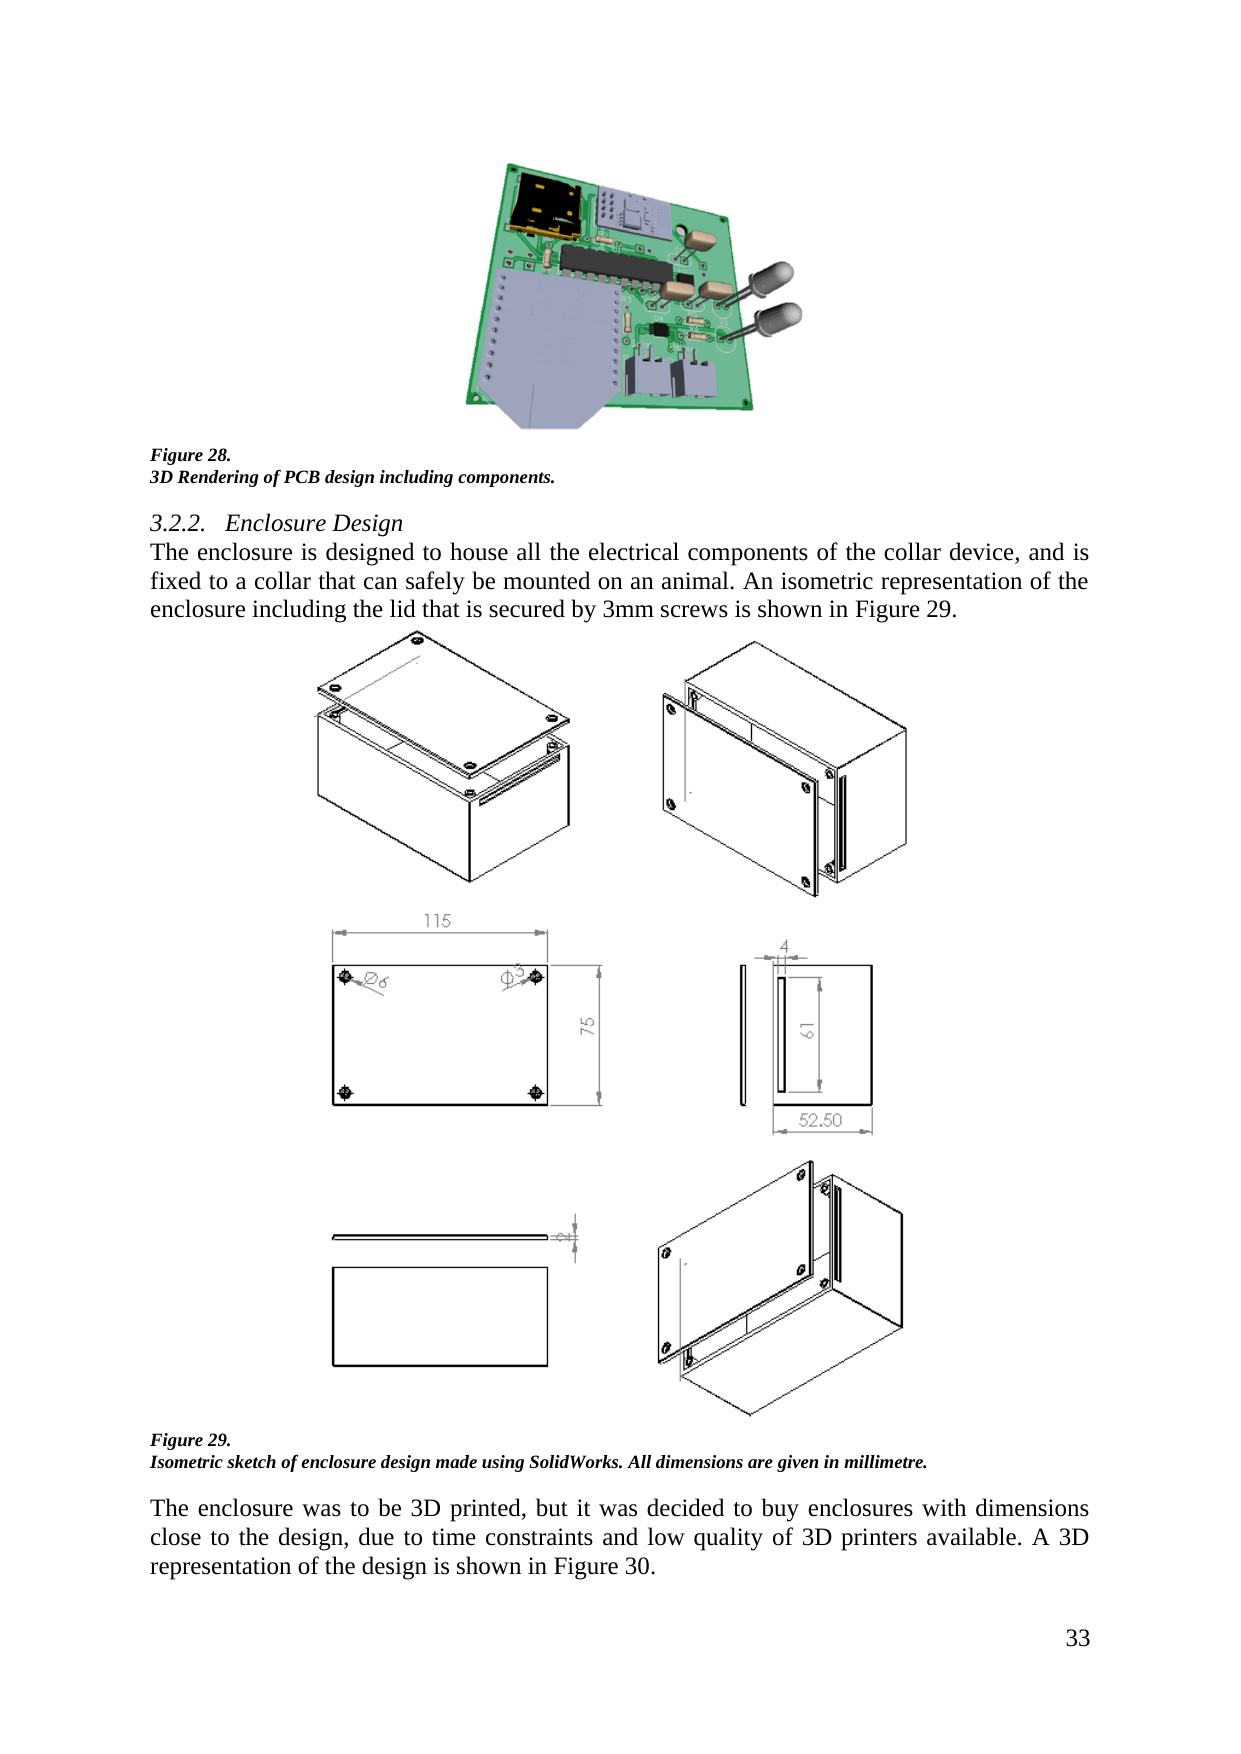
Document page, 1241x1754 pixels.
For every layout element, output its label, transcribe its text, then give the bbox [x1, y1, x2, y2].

text The enclosure was to be 3D printed, but it was decided to buy enclosures with dimensions close to the design, due to time constraints and low quality of 3D printers available. A 3D representation of the design is shown in Figure 30. [150, 1493, 1090, 1579]
picture [291, 623, 949, 1430]
text 3D Rendering of PCB design including components. [150, 466, 1090, 487]
picture [430, 150, 810, 445]
subtitle Enclosure Design [150, 508, 1090, 537]
text Figure 29. [150, 1429, 1090, 1451]
text Figure 28. [150, 444, 1090, 466]
text Isometric sketch of enclosure design made using SolidWorks. All dimensions are given in millimetre. [150, 1451, 1090, 1472]
text The enclosure is designed to house all the electrical components of the collar device, and is fixed to a collar that can safely be mounted on an animal. An isometric representation of the enclosure including the lid that is secured by 3mm screws is shown in Figure 29. [150, 537, 1090, 623]
